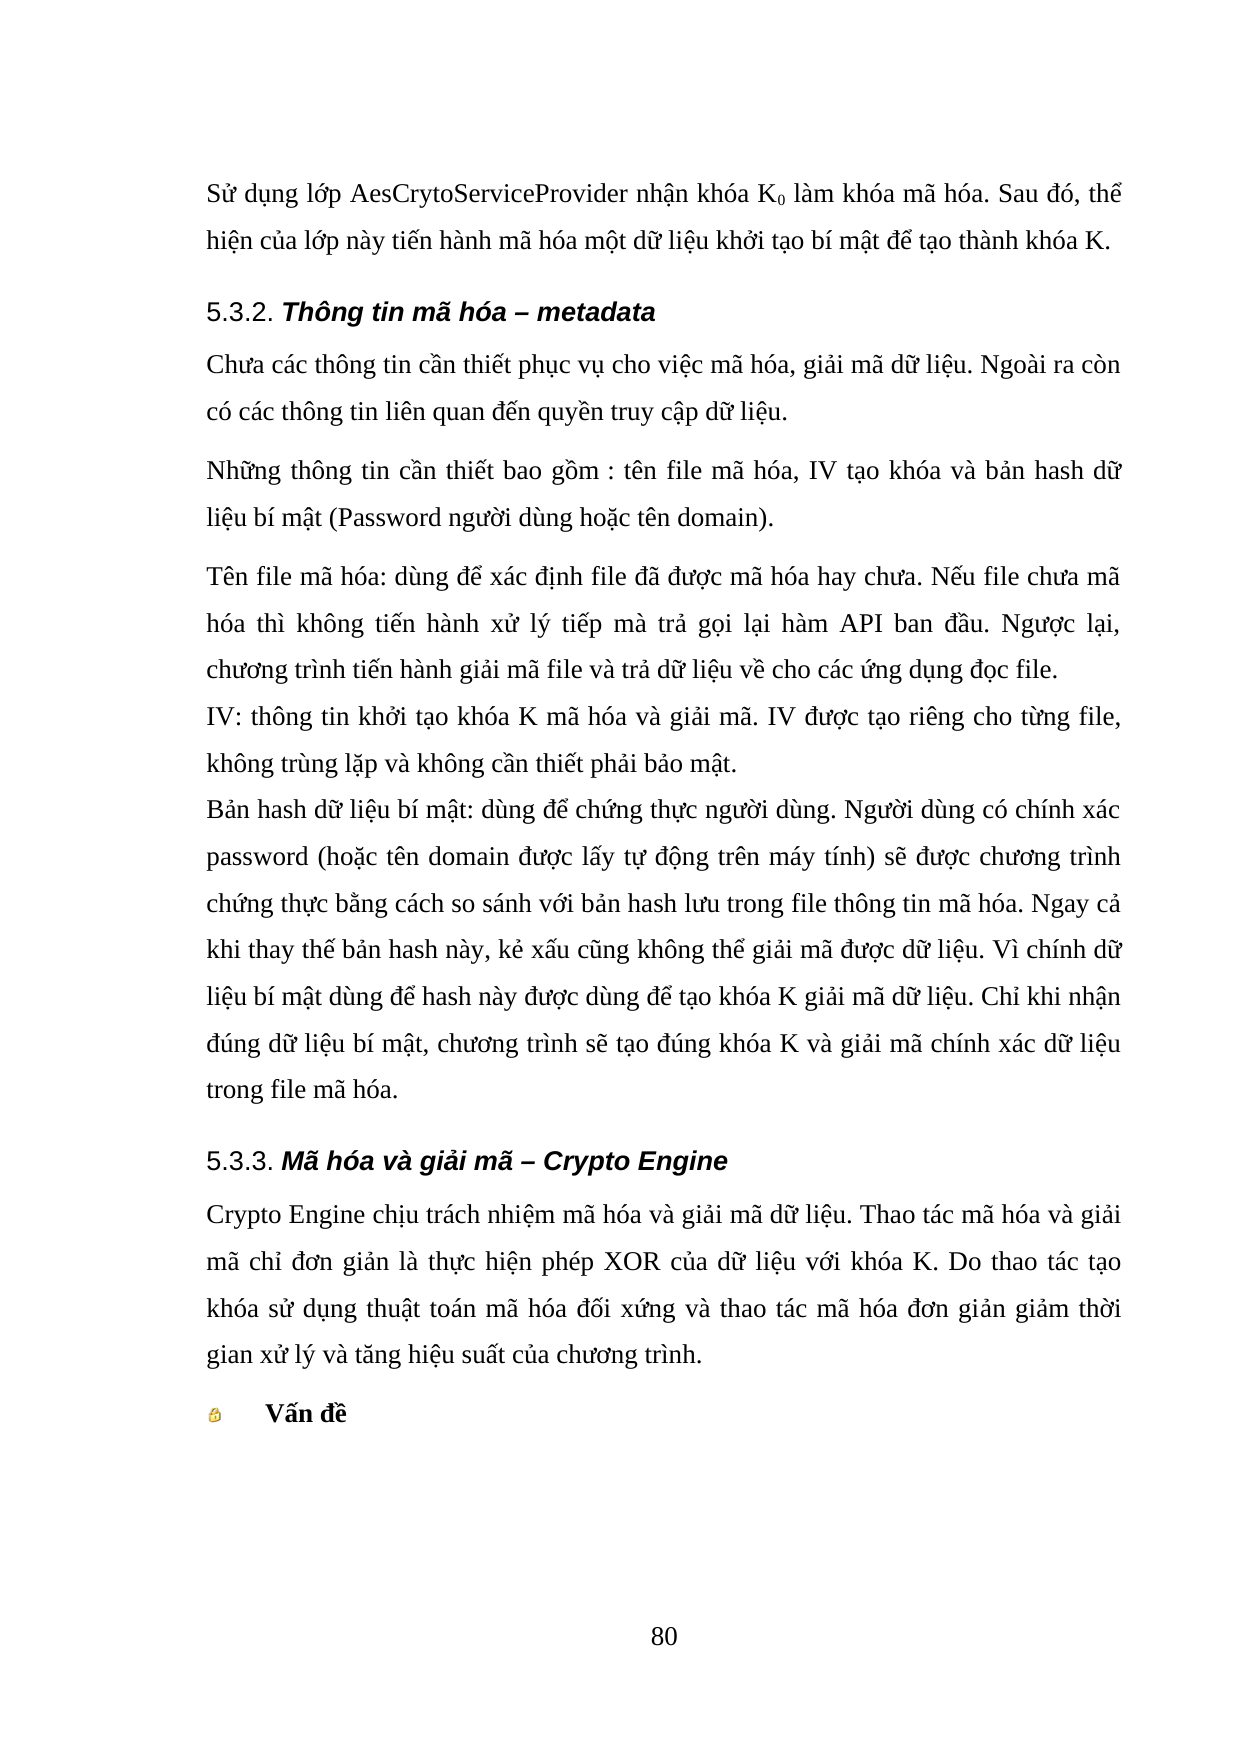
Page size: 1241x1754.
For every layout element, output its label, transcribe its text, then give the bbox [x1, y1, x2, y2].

subtitle Thông tin mã hóa – metadata [206, 296, 1122, 327]
subtitle Mã hóa và giải mã – Crypto Engine [206, 1145, 1122, 1177]
list Bản hash dữ liệu bí mật: dùng để chứng thực người dùng. Người dùng có chính xác password (hoặc tên domain được lấy tự động trên máy tính) sẽ được chương trình chứng thực bằng cách so sánh với bản hash lưu trong file thông tin mã hóa. Ngay cả khi thay thế bản hash này, kẻ xấu cũng không thể giải mã được dữ liệu. Vì chính dữ liệu bí mật dùng để hash này được dùng để tạo khóa K giải mã dữ liệu. Chỉ khi nhận đúng dữ liệu bí mật, chương trình sẽ tạo đúng khóa K và giải mã chính xác dữ liệu trong file mã hóa. [206, 794, 1122, 1105]
text Những thông tin cần thiết bao gồm : tên file mã hóa, IV tạo khóa và bản hash dữ liệu bí mật (Password người dùng hoặc tên domain). [206, 454, 1122, 532]
text Chưa các thông tin cần thiết phục vụ cho việc mã hóa, giải mã dữ liệu. Ngoài ra còn có các thông tin liên quan đến quyền truy cập dữ liệu. [206, 349, 1122, 426]
picture [207, 1406, 222, 1423]
list Sử dụng lớp AesCrytoServiceProvider nhận khóa K0 làm khóa mã hóa. Sau đó, thể hiện của lớp này tiến hành mã hóa một dữ liệu khởi tạo bí mật để tạo thành khóa K. [206, 177, 1122, 255]
text Vấn đề [206, 1398, 1122, 1429]
text Crypto Engine chịu trách nhiệm mã hóa và giải mã dữ liệu. Thao tác mã hóa và giải mã chỉ đơn giản là thực hiện phép XOR của dữ liệu với khóa K. Do thao tác tạo khóa sử dụng thuật toán mã hóa đối xứng và thao tác mã hóa đơn giản giảm thời gian xử lý và tăng hiệu suất của chương trình. [206, 1198, 1122, 1369]
list Tên file mã hóa: dùng để xác định file đã được mã hóa hay chưa. Nếu file chưa mã hóa thì không tiến hành xử lý tiếp mà trả gọi lại hàm API ban đầu. Ngược lại, chương trình tiến hành giải mã file và trả dữ liệu về cho các ứng dụng đọc file. [206, 560, 1122, 685]
list IV: thông tin khởi tạo khóa K mã hóa và giải mã. IV được tạo riêng cho từng file, không trùng lặp và không cần thiết phải bảo mật. [206, 700, 1122, 778]
